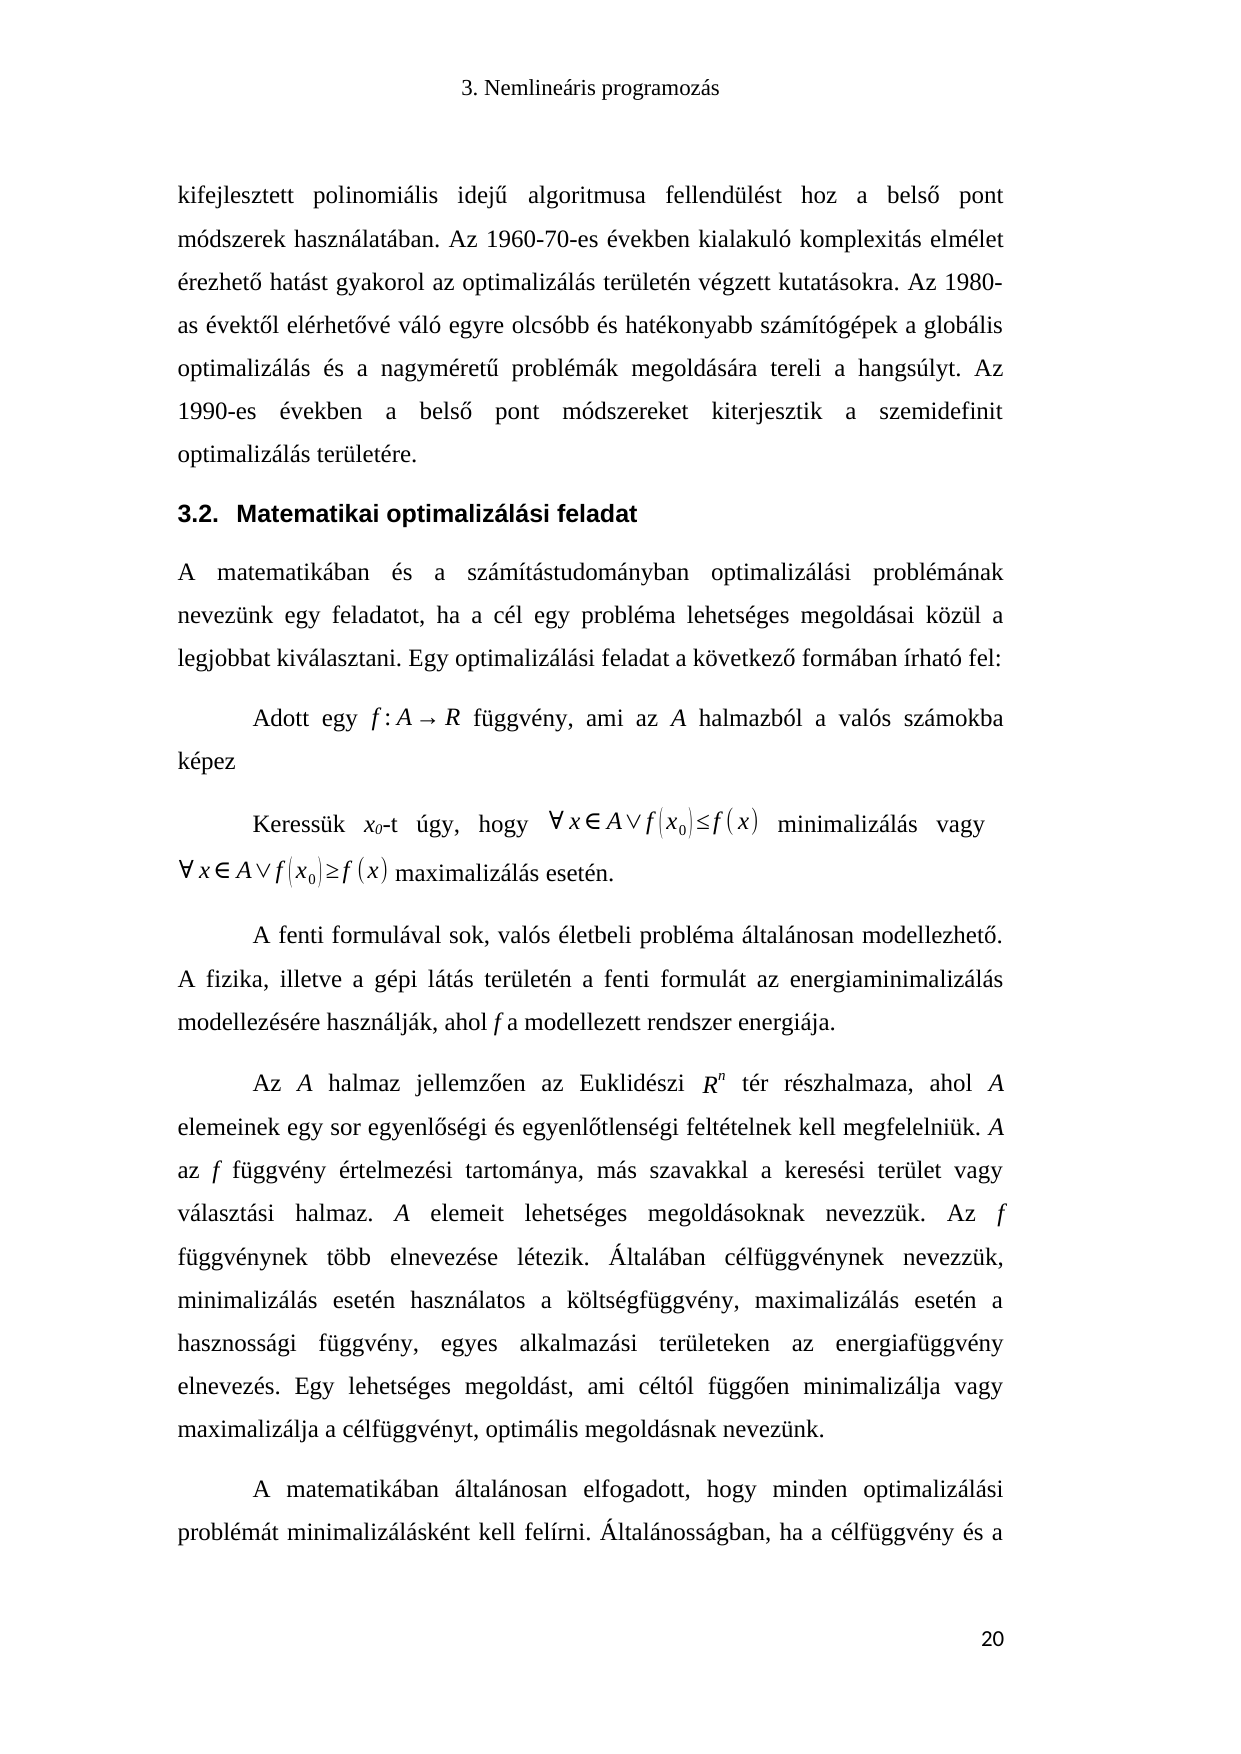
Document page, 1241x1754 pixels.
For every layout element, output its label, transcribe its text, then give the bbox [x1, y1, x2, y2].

subtitle Matematikai optimalizálási feladat [177, 499, 1004, 528]
text A fenti formulával sok, valós életbeli probléma általánosan modellezhető. A fizika, illetve a gépi látás területén a fenti formulát az energiaminimalizálás modellezésére használják, ahol f a modellezett rendszer energiája. [177, 921, 1004, 1036]
text Adott egy függvény, ami az A halmazból a valós számokba képez [177, 703, 1004, 775]
text A matematikában és a számítástudományban optimalizálási problémának nevezünk egy feladatot, ha a cél egy probléma lehetséges megoldásai közül a legjobbat kiválasztani. Egy optimalizálási feladat a következő formában írható fel: [177, 557, 1004, 672]
text Keressük x0-t úgy, hogy minimalizálás vagy maximalizálás esetén. [177, 806, 1004, 889]
text Az A halmaz jellemzően az Euklidészi tér részhalmaza, ahol A elemeinek egy sor egyenlőségi és egyenlőtlenségi feltételnek kell megfelelniük. A az f függvény értelmezési tartománya, más szavakkal a keresési terület vagy választási halmaz. A elemeit lehetséges megoldásoknak nevezzük. Az f függvénynek több elnevezése létezik. Általában célfüggvénynek nevezzük, minimalizálás esetén használatos a költségfüggvény, maximalizálás esetén a hasznossági függvény, egyes alkalmazási területeken az energiafüggvény elnevezés. Egy lehetséges megoldást, ami céltól függően minimalizálja vagy maximalizálja a célfüggvényt, optimális megoldásnak nevezünk. [177, 1067, 1004, 1443]
